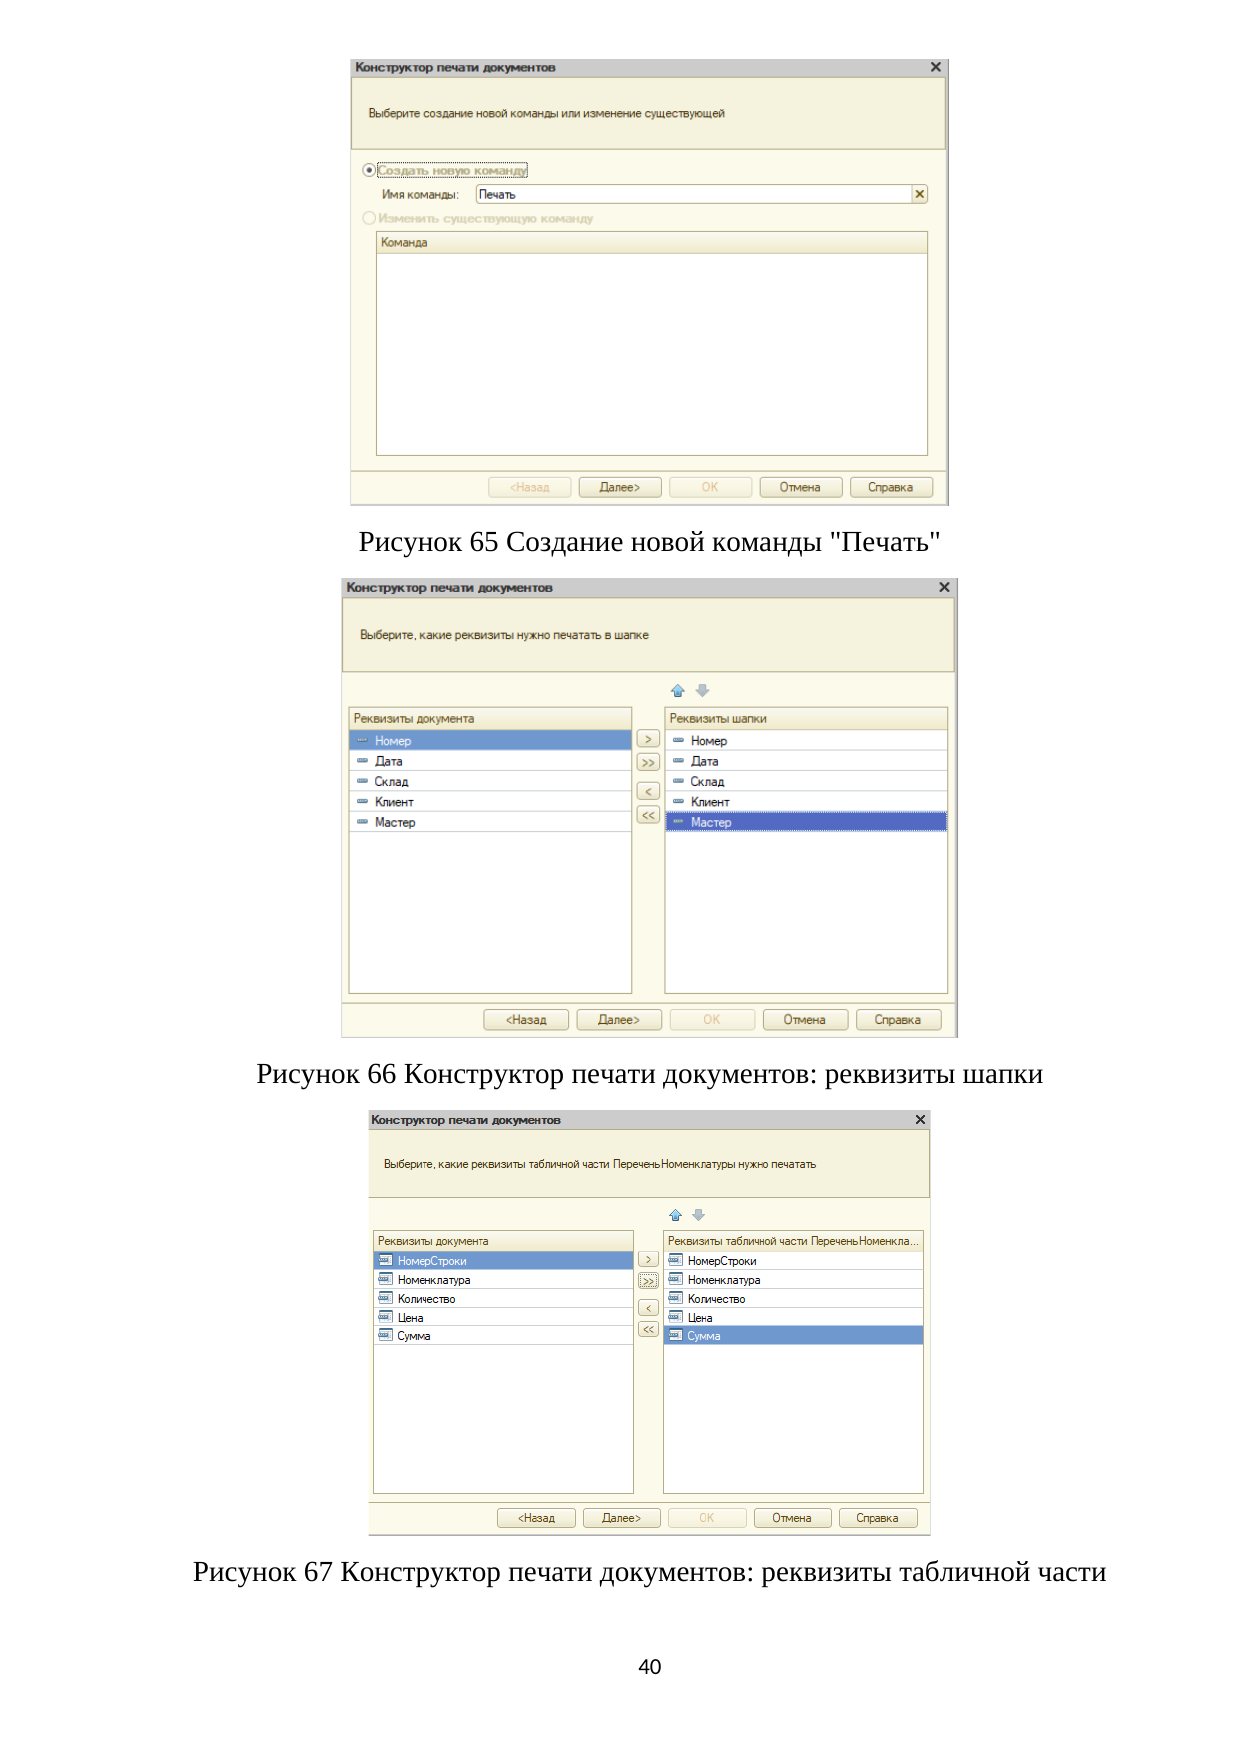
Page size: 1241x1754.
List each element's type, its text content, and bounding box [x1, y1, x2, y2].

text Рисунок 67 Конструктор печати документов: реквизиты табличной части [118, 1554, 1181, 1587]
text Рисунок 65 Создание новой команды "Печать" [118, 524, 1181, 558]
picture [350, 59, 949, 506]
picture [341, 578, 959, 1038]
text Рисунок 66 Конструктор печати документов: реквизиты шапки [118, 1056, 1181, 1090]
picture [368, 1110, 931, 1536]
